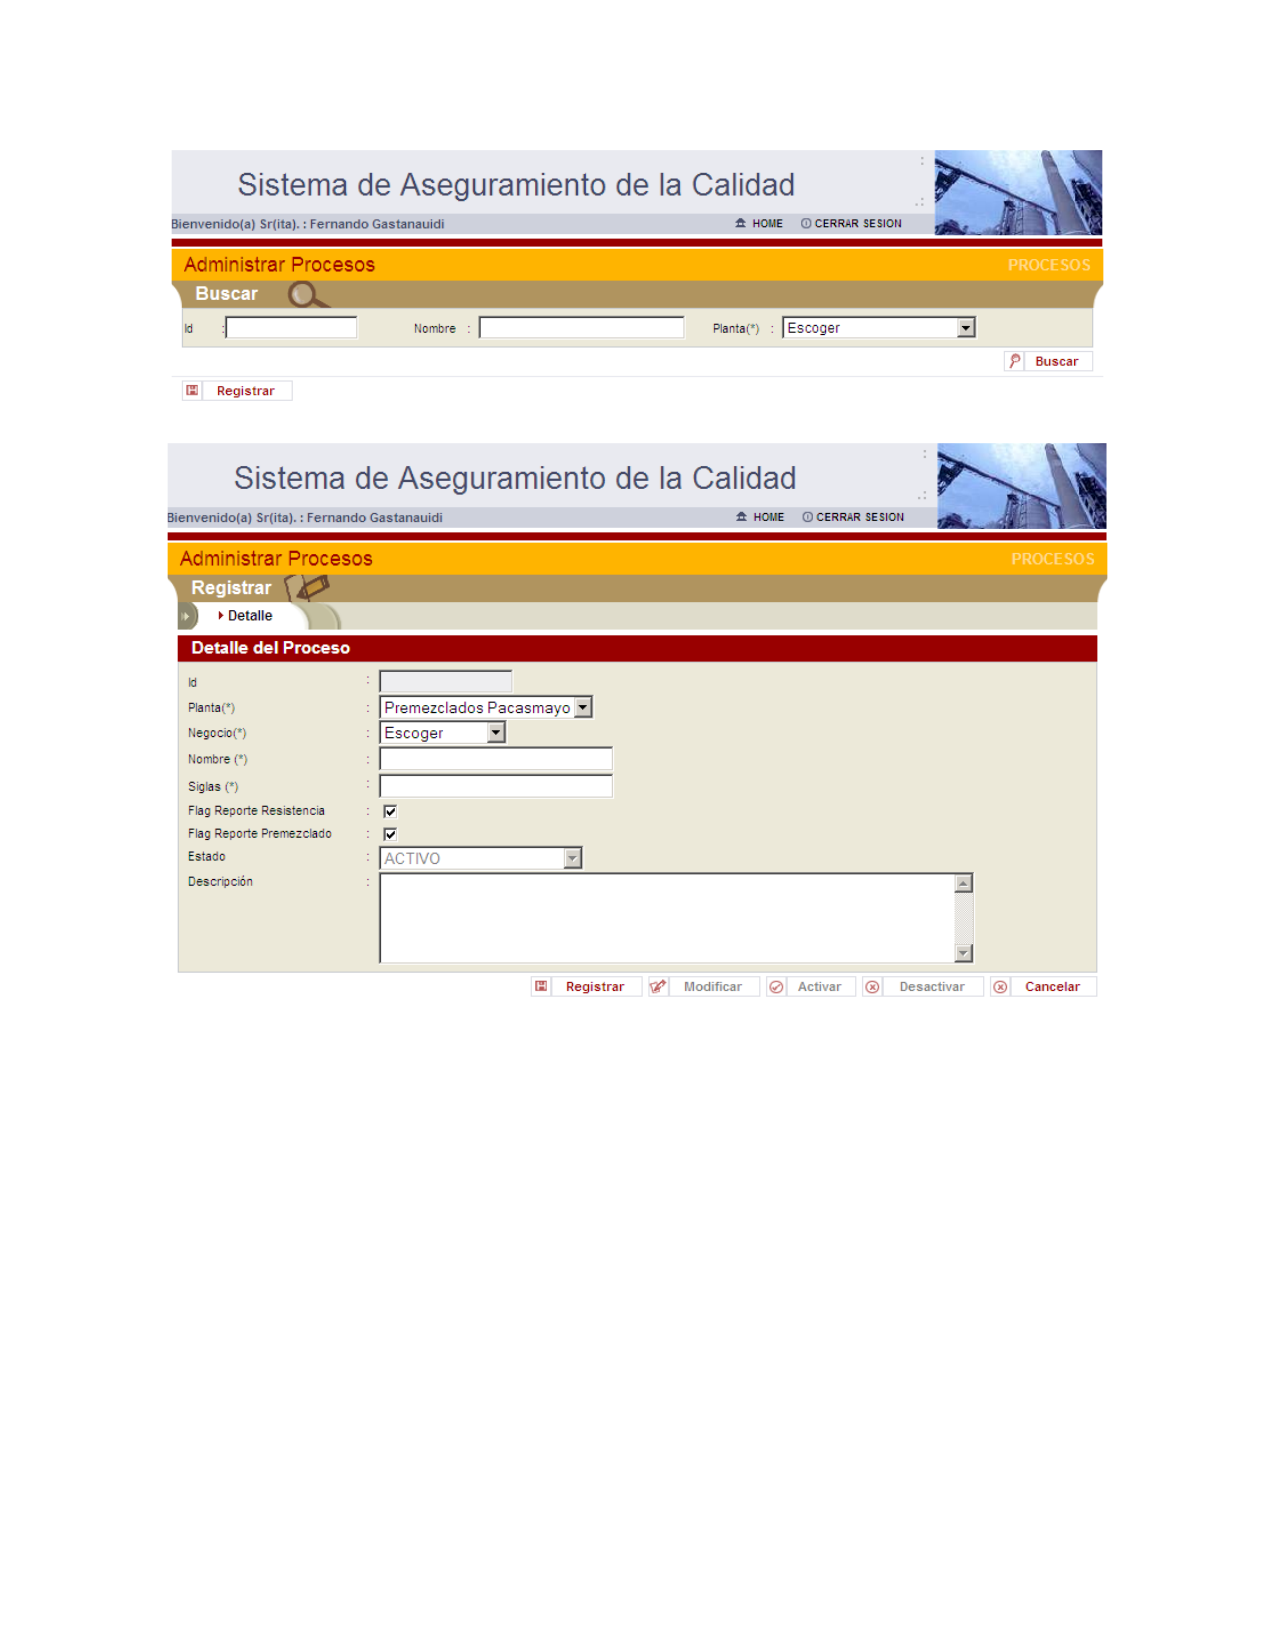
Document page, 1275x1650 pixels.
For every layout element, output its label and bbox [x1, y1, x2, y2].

picture [171, 150, 1104, 418]
picture [167, 442, 1108, 1001]
